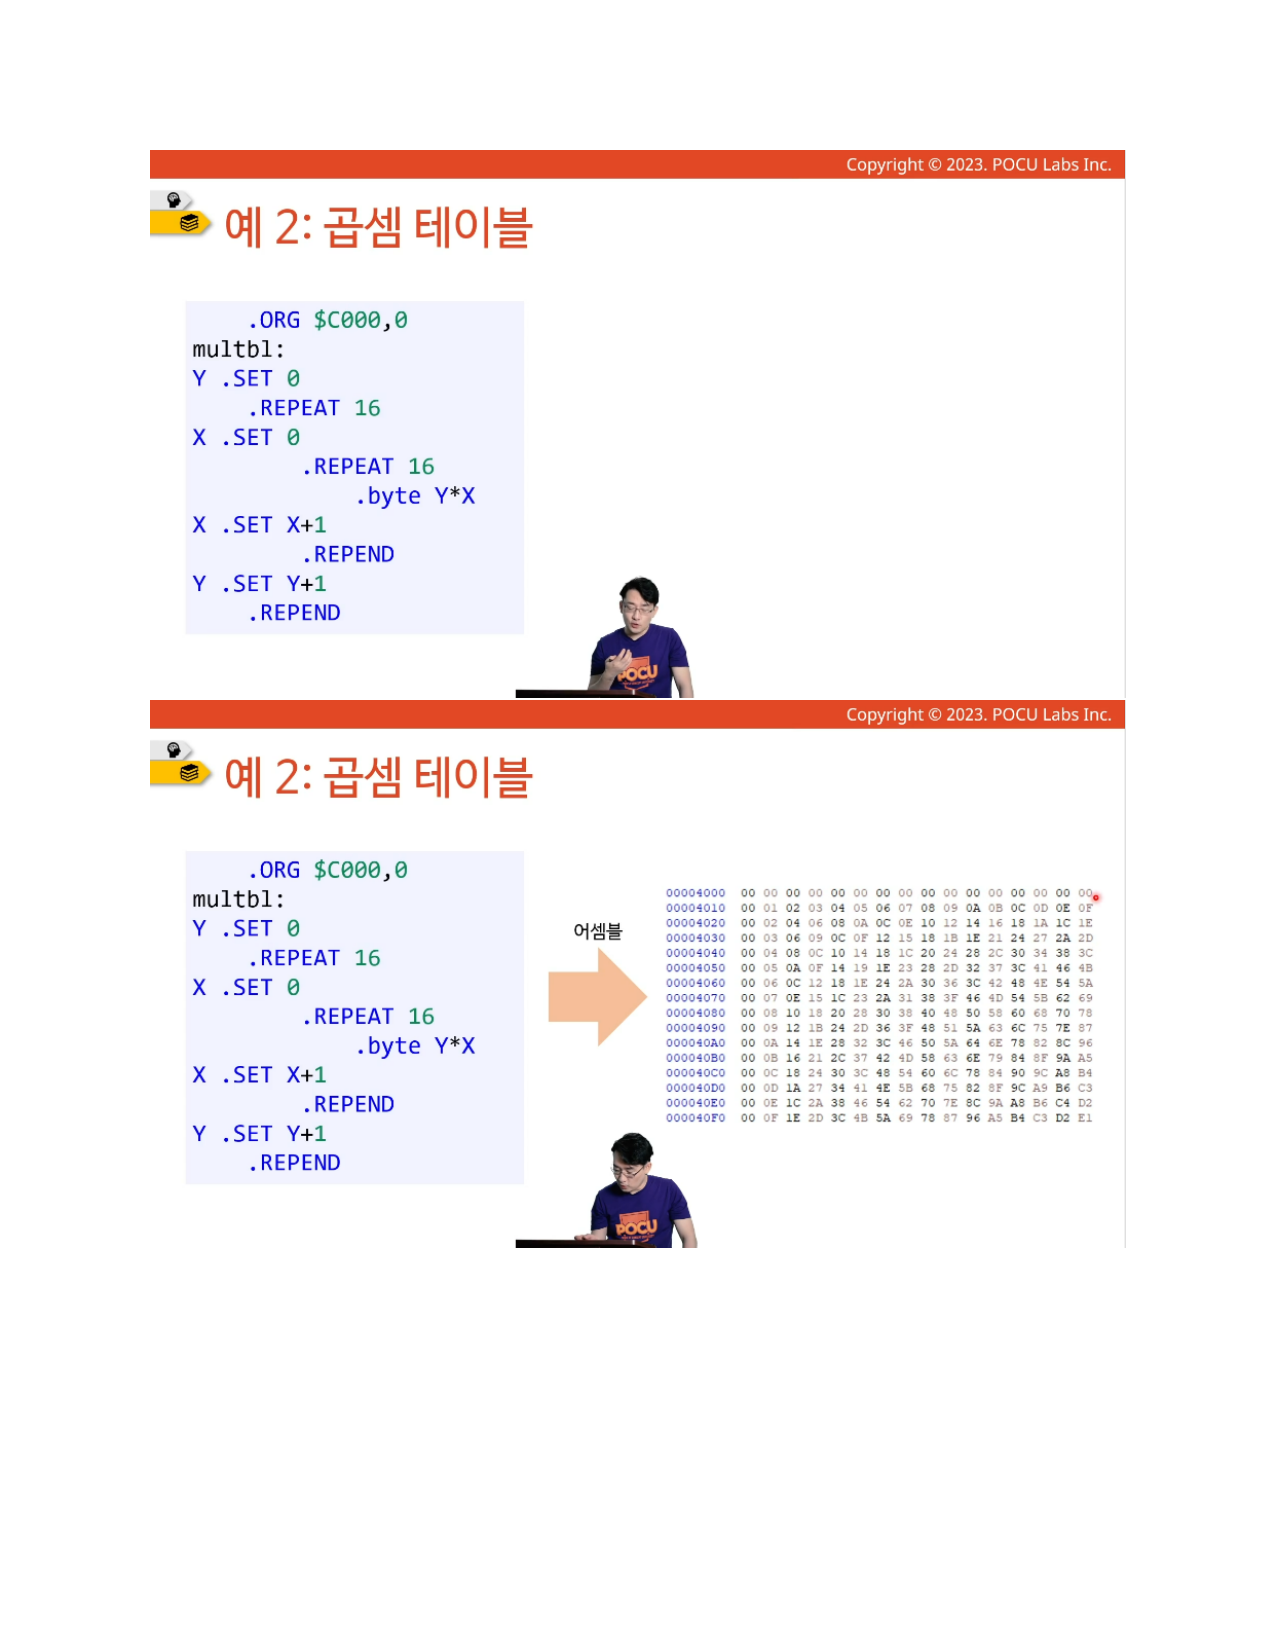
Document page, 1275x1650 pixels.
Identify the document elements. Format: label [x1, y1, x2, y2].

picture [150, 700, 1125, 1248]
picture [150, 150, 1125, 698]
